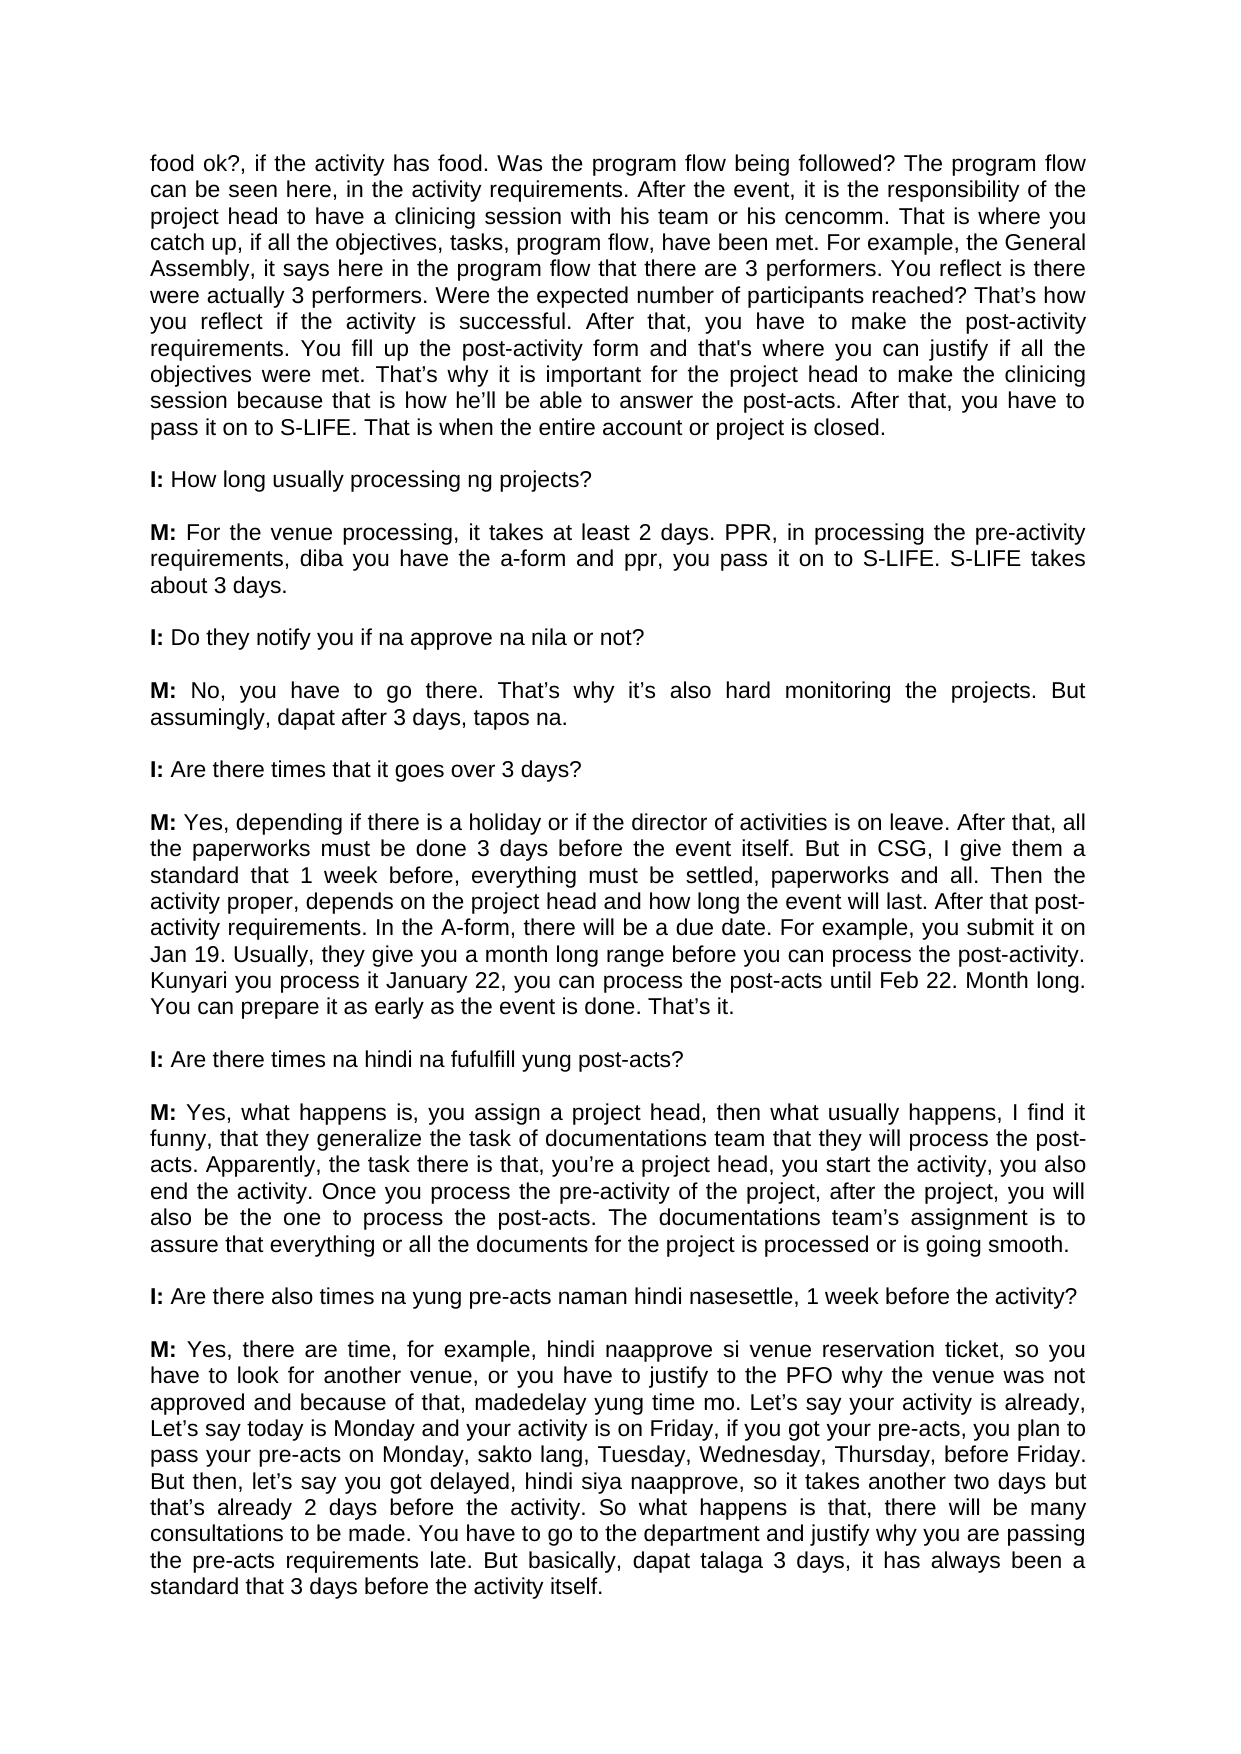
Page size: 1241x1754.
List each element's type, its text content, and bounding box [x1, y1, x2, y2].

text M: Yes, depending if there is a holiday or if the director of activities is on leave. After that, all the paperworks must be done 3 days before the event itself. But in CSG, I give them a standard that 1 week before, everything must be settled, paperworks and all. Then the activity proper, depends on the project head and how long the event will last. After that post-activity requirements. In the A-form, there will be a due date. For example, you submit it on Jan 19. Usually, they give you a month long range before you can process the post-activity. Kunyari you process it January 22, you can process the post-acts until Feb 22. Month long. You can prepare it as early as the event is done. That’s it. [150, 809, 1087, 1020]
text M: No, you have to go there. That’s why it’s also hard monitoring the projects. But assumingly, dapat after 3 days, tapos na. [150, 677, 1087, 730]
text M: Yes, there are time, for example, hindi naapprove si venue reservation ticket, so you have to look for another venue, or you have to justify to the PFO why the venue was not approved and because of that, madedelay yung time mo. Let’s say your activity is already, Let’s say today is Monday and your activity is on Friday, if you got your pre-acts, you plan to pass your pre-acts on Monday, sakto lang, Tuesday, Wednesday, Thursday, before Friday. But then, let’s say you got delayed, hindi siya naapprove, so it takes another two days but that’s already 2 days before the activity. So what happens is that, there will be many consultations to be made. You have to go to the department and justify why you are passing the pre-acts requirements late. But basically, dapat talaga 3 days, it has always been a standard that 3 days before the activity itself. [150, 1336, 1087, 1599]
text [150, 150, 1087, 440]
text I: Do they notify you if na approve na nila or not? [150, 624, 1087, 651]
text I: Are there also times na yung pre-acts naman hindi nasesettle, 1 week before the activity? [150, 1283, 1087, 1309]
text M: For the venue processing, it takes at least 2 days. PPR, in processing the pre-activity requirements, diba you have the a-form and ppr, you pass it on to S-LIFE. S-LIFE takes about 3 days. [150, 519, 1087, 598]
text I: Are there times that it goes over 3 days? [150, 756, 1087, 782]
text I: Are there times na hindi na fufulfill yung post-acts? [150, 1046, 1087, 1072]
text M: Yes, what happens is, you assign a project head, then what usually happens, I find it funny, that they generalize the task of documentations team that they will process the post-acts. Apparently, the task there is that, you’re a project head, you start the activity, you also end the activity. Once you process the pre-activity of the project, after the project, you will also be the one to process the post-acts. The documentations team’s assignment is to assure that everything or all the documents for the project is processed or is going smooth. [150, 1099, 1087, 1257]
text I: How long usually processing ng projects? [150, 466, 1087, 493]
